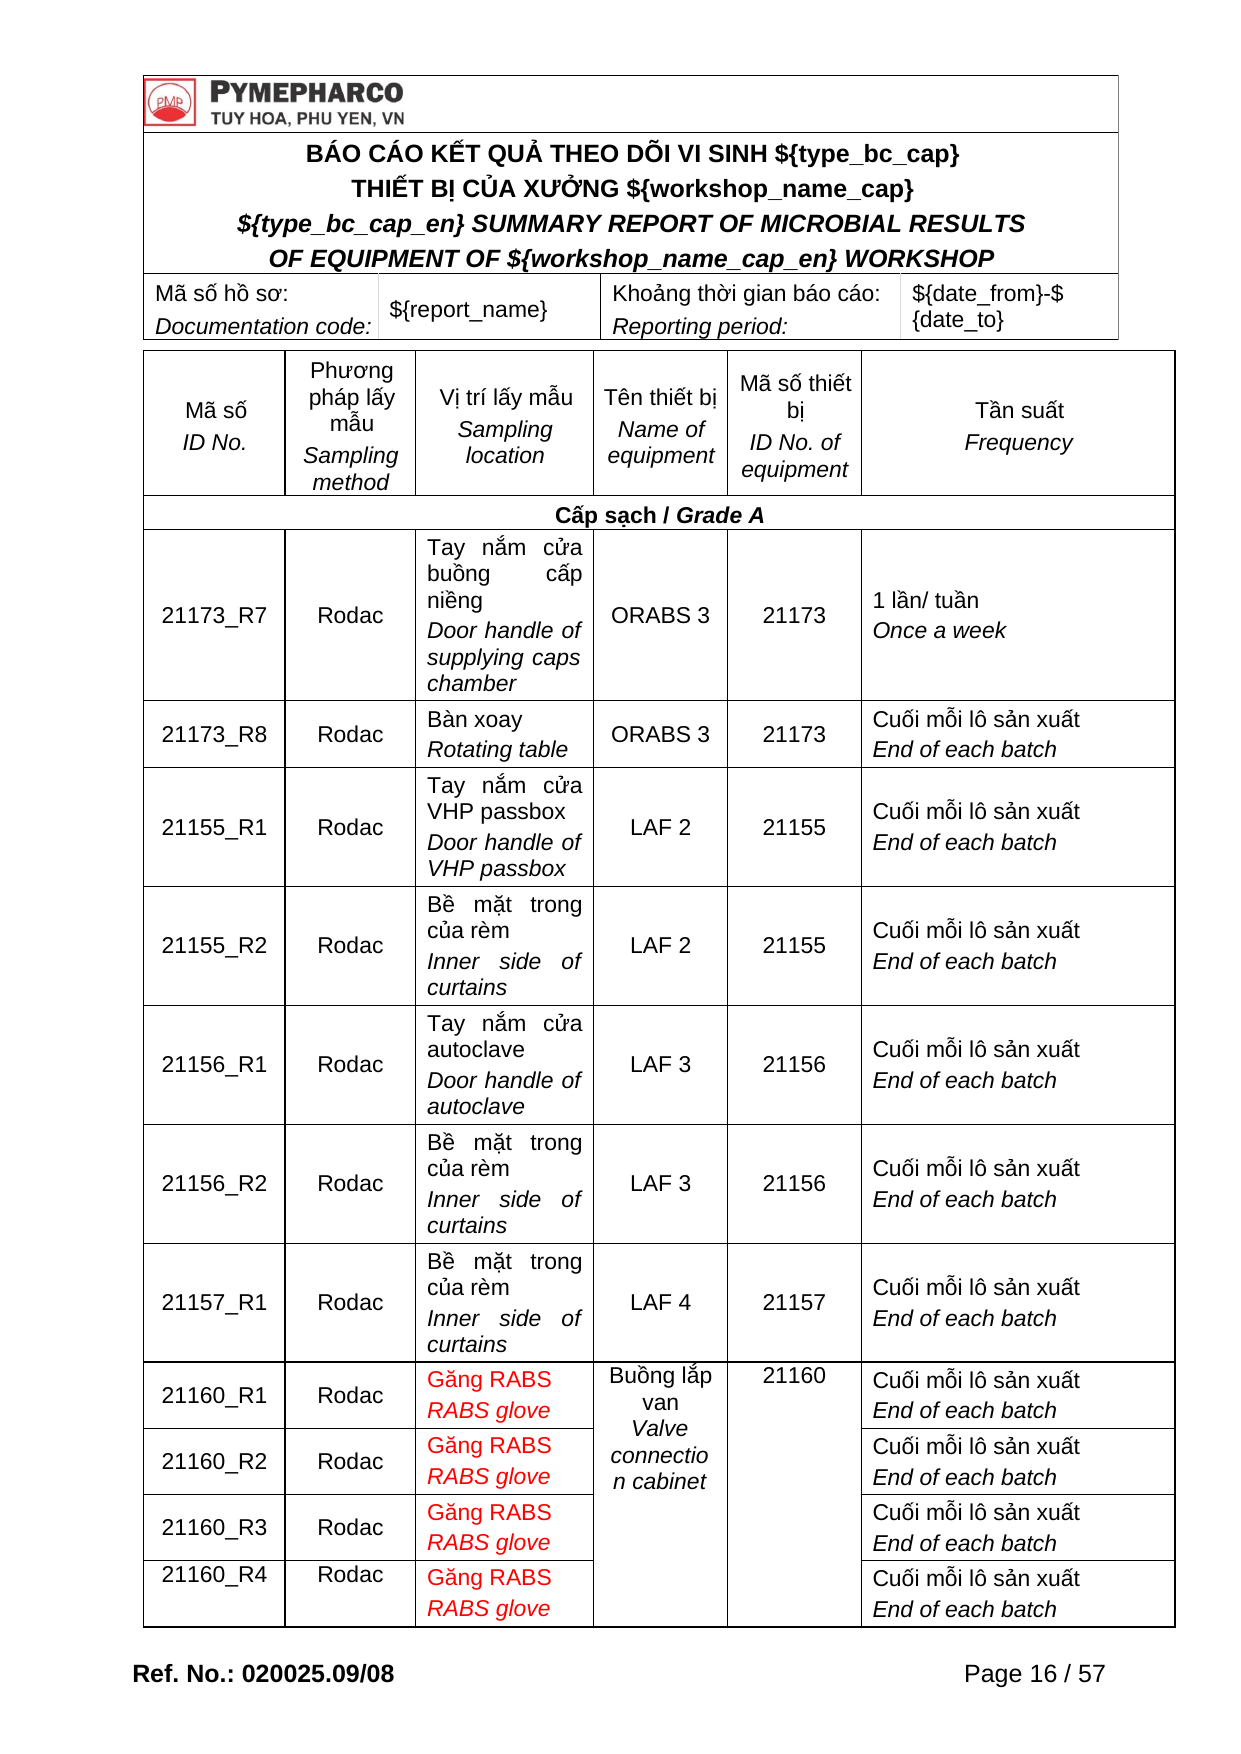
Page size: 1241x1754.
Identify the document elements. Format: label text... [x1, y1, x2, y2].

table_cell Cuối mỗi lô sản xuất End of each batch [862, 1125, 1174, 1242]
table_cell 21173 [728, 530, 861, 700]
table_header Phương pháp lấy mẫu Sampling method [286, 351, 415, 495]
table_header Mã số thiết bị ID No. of equipment [728, 351, 861, 495]
table_cell Cuối mỗi lô sản xuất End of each batch [862, 768, 1174, 886]
table_cell Rodac [286, 1495, 415, 1560]
table_cell 21155 [728, 768, 861, 886]
table_cell Cuối mỗi lô sản xuất End of each batch [862, 1006, 1174, 1123]
table_cell LAF 2 [594, 768, 727, 886]
table_cell 21173 [728, 701, 861, 767]
table_cell Găng RABS RABS glove [416, 1495, 593, 1560]
table_cell Bề mặt trong của rèm Inner side of curtains [416, 1244, 593, 1361]
table_cell Rodac [286, 701, 415, 767]
table_cell Găng RABS RABS glove [416, 1429, 593, 1494]
table_cell Rodac [286, 1244, 415, 1361]
table_cell Cuối mỗi lô sản xuất End of each batch [862, 887, 1174, 1004]
table_cell 21155 [728, 887, 861, 1004]
table_cell 21155_R1 [144, 768, 284, 886]
table_cell 1 lần/ tuần Once a week [862, 530, 1174, 700]
table_cell Rodac [286, 1561, 415, 1626]
table_cell 21156 [728, 1006, 861, 1123]
table_cell Rodac [286, 1429, 415, 1494]
table_cell LAF 2 [594, 887, 727, 1004]
table_cell 21160_R4 [144, 1561, 284, 1626]
table_cell 21157 [728, 1244, 861, 1361]
table_cell 21160_R3 [144, 1495, 284, 1560]
table_cell ORABS 3 [594, 701, 727, 767]
table_cell LAF 4 [594, 1244, 727, 1361]
table_cell LAF 3 [594, 1006, 727, 1123]
table_cell Buồng lắp van Valve connection cabinet [594, 1363, 727, 1626]
table_cell Bàn xoay Rotating table [416, 701, 593, 767]
table_cell Rodac [286, 887, 415, 1004]
table_header Tần suất Frequency [862, 351, 1174, 495]
table_cell 21156_R2 [144, 1125, 284, 1242]
table_cell 21173_R8 [144, 701, 284, 767]
table_cell Găng RABS RABS glove [416, 1363, 593, 1428]
picture [144, 78, 404, 127]
table_cell 21155_R2 [144, 887, 284, 1004]
table_header Vị trí lấy mẫu Sampling location [416, 351, 593, 495]
table_header Tên thiết bị Name of equipment [594, 351, 727, 495]
table_cell 21156 [728, 1125, 861, 1242]
table_cell 21173_R7 [144, 530, 284, 700]
table_cell LAF 3 [594, 1125, 727, 1242]
table_cell Cuối mỗi lô sản xuất End of each batch [862, 1561, 1174, 1626]
table_cell 21156_R1 [144, 1006, 284, 1123]
table_cell Bề mặt trong của rèm Inner side of curtains [416, 887, 593, 1004]
table_cell Cuối mỗi lô sản xuất End of each batch [862, 1429, 1174, 1494]
table_cell Cuối mỗi lô sản xuất End of each batch [862, 1495, 1174, 1560]
table_cell Rodac [286, 1006, 415, 1123]
table_cell Cuối mỗi lô sản xuất End of each batch [862, 701, 1174, 767]
table_cell ORABS 3 [594, 530, 727, 700]
table_cell Tay nắm cửa buồng cấp niềng Door handle of supplying caps chamber [416, 530, 593, 700]
table_cell Rodac [286, 1125, 415, 1242]
table_header Mã số ID No. [144, 351, 284, 495]
table_cell Rodac [286, 1363, 415, 1428]
table_cell Rodac [286, 768, 415, 886]
table_cell Rodac [286, 530, 415, 700]
table_cell Găng RABS RABS glove [416, 1561, 593, 1626]
table_cell Cấp sạch / Grade A [144, 496, 1174, 529]
table_cell Cuối mỗi lô sản xuất End of each batch [862, 1244, 1174, 1361]
table_cell Bề mặt trong của rèm Inner side of curtains [416, 1125, 593, 1242]
table_cell Cuối mỗi lô sản xuất End of each batch [862, 1363, 1174, 1428]
table_cell Tay nắm cửa autoclave Door handle of autoclave [416, 1006, 593, 1123]
table_cell 21160 [728, 1363, 861, 1626]
table_cell 21160_R1 [144, 1363, 284, 1428]
table_cell 21160_R2 [144, 1429, 284, 1494]
table_cell 21157_R1 [144, 1244, 284, 1361]
table_cell Tay nắm cửa VHP passbox Door handle of VHP passbox [416, 768, 593, 886]
